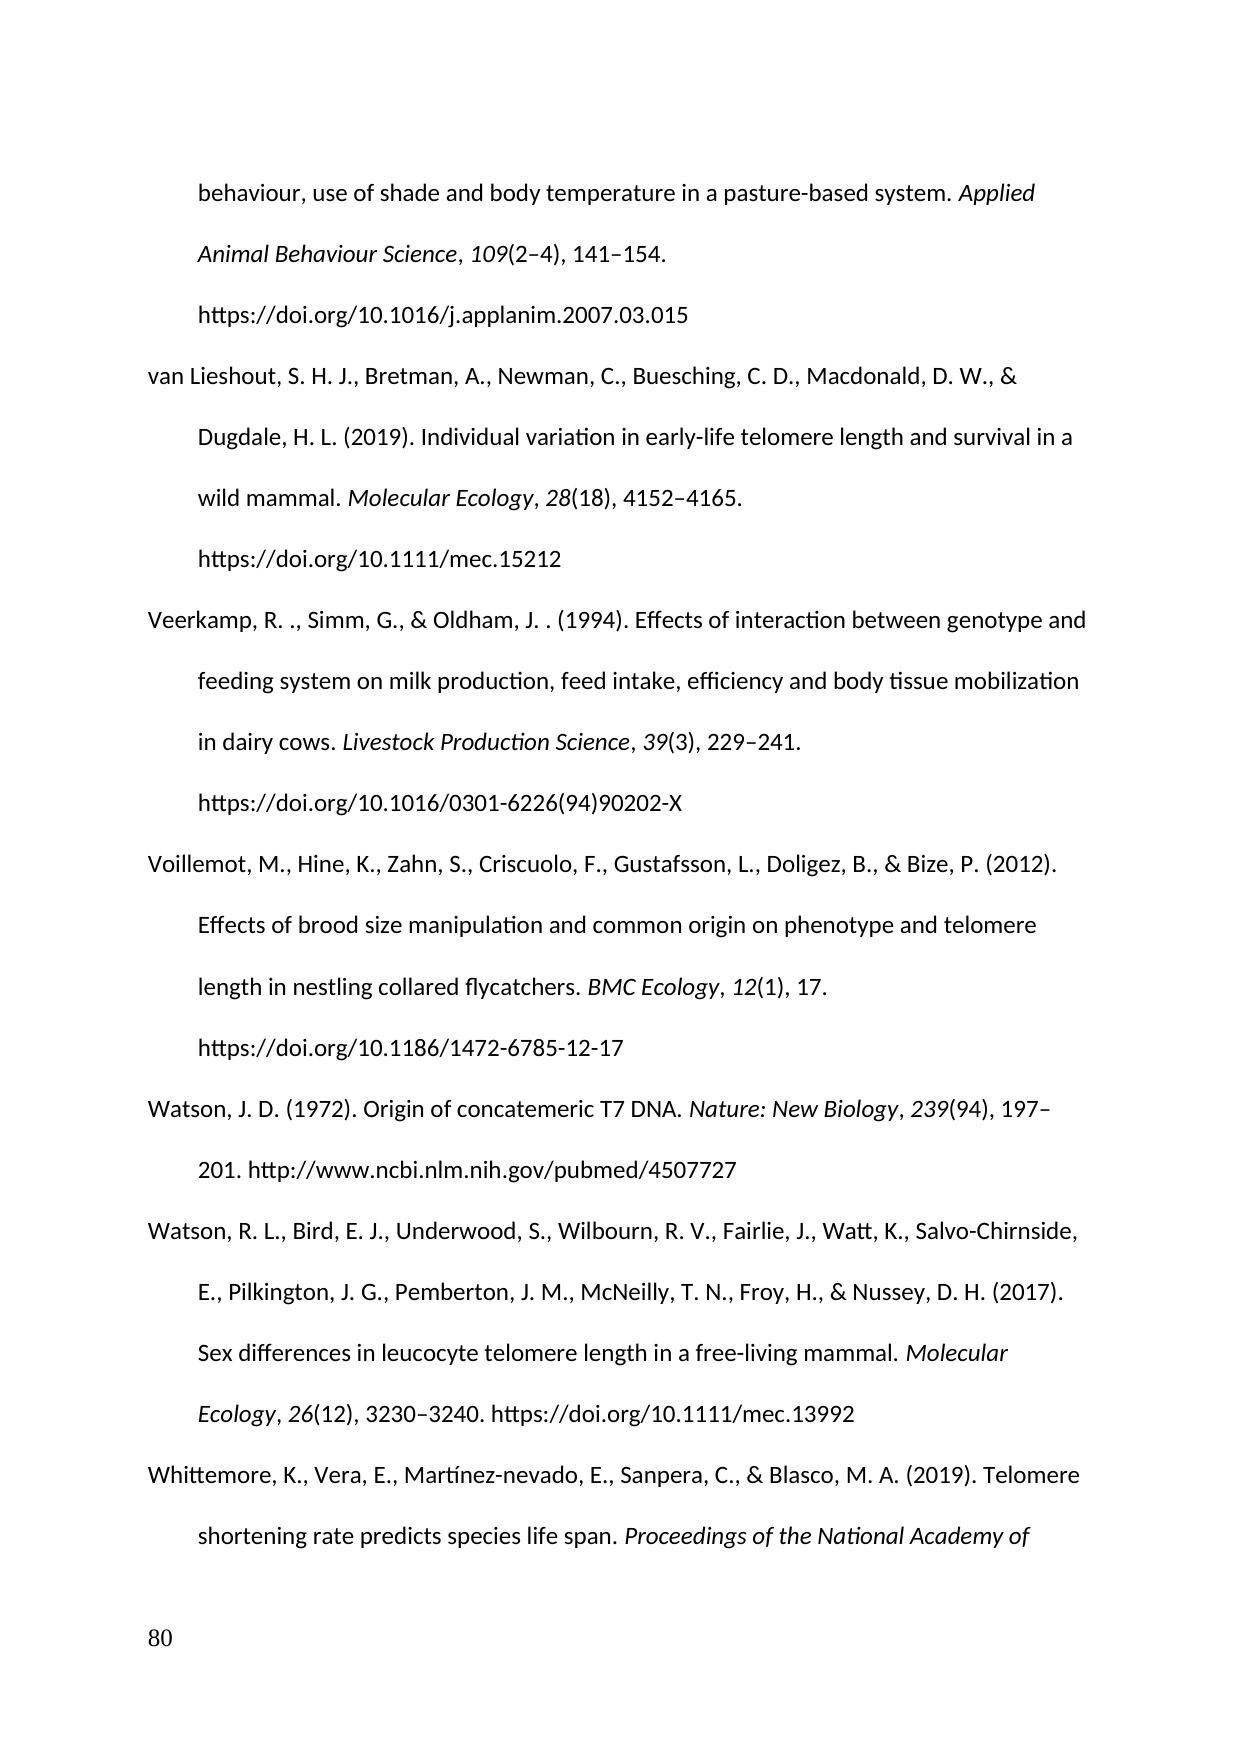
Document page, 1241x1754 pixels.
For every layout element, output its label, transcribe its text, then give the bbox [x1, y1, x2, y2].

text Watson, R. L., Bird, E. J., Underwood, S., Wilbourn, R. V., Fairlie, J., Watt, K., Salvo-Chirnside, E., Pilkington, J. G., Pemberton, J. M., McNeilly, T. N., Froy, H., & Nussey, D. H. (2017). Sex differences in leucocyte telomere length in a free-living mammal. Molecular Ecology, 26(12), 3230–3240. https://doi.org/10.1111/mec.13992 [148, 1215, 1092, 1428]
text Watson, J. D. (1972). Origin of concatemeric T7 DNA. Nature: New Biology, 239(94), 197–201. http://www.ncbi.nlm.nih.gov/pubmed/4507727 [148, 1093, 1092, 1184]
text van Lieshout, S. H. J., Bretman, A., Newman, C., Buesching, C. D., Macdonald, D. W., & Dugdale, H. L. (2019). Individual variation in early-life telomere length and survival in a wild mammal. Molecular Ecology, 28(18), 4152–4165. https://doi.org/10.1111/mec.15212 [148, 360, 1092, 574]
text Veerkamp, R. ., Simm, G., & Oldham, J. . (1994). Effects of interaction between genotype and feeding system on milk production, feed intake, efficiency and body tissue mobilization in dairy cows. Livestock Production Science, 39(3), 229–241. https://doi.org/10.1016/0301-6226(94)90202-X [148, 604, 1092, 818]
text Voillemot, M., Hine, K., Zahn, S., Criscuolo, F., Gustafsson, L., Doligez, B., & Bize, P. (2012). Effects of brood size manipulation and common origin on phenotype and telomere length in nestling collared flycatchers. BMC Ecology, 12(1), 17. https://doi.org/10.1186/1472-6785-12-17 [148, 849, 1092, 1062]
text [148, 1459, 1092, 1551]
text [148, 177, 1092, 330]
